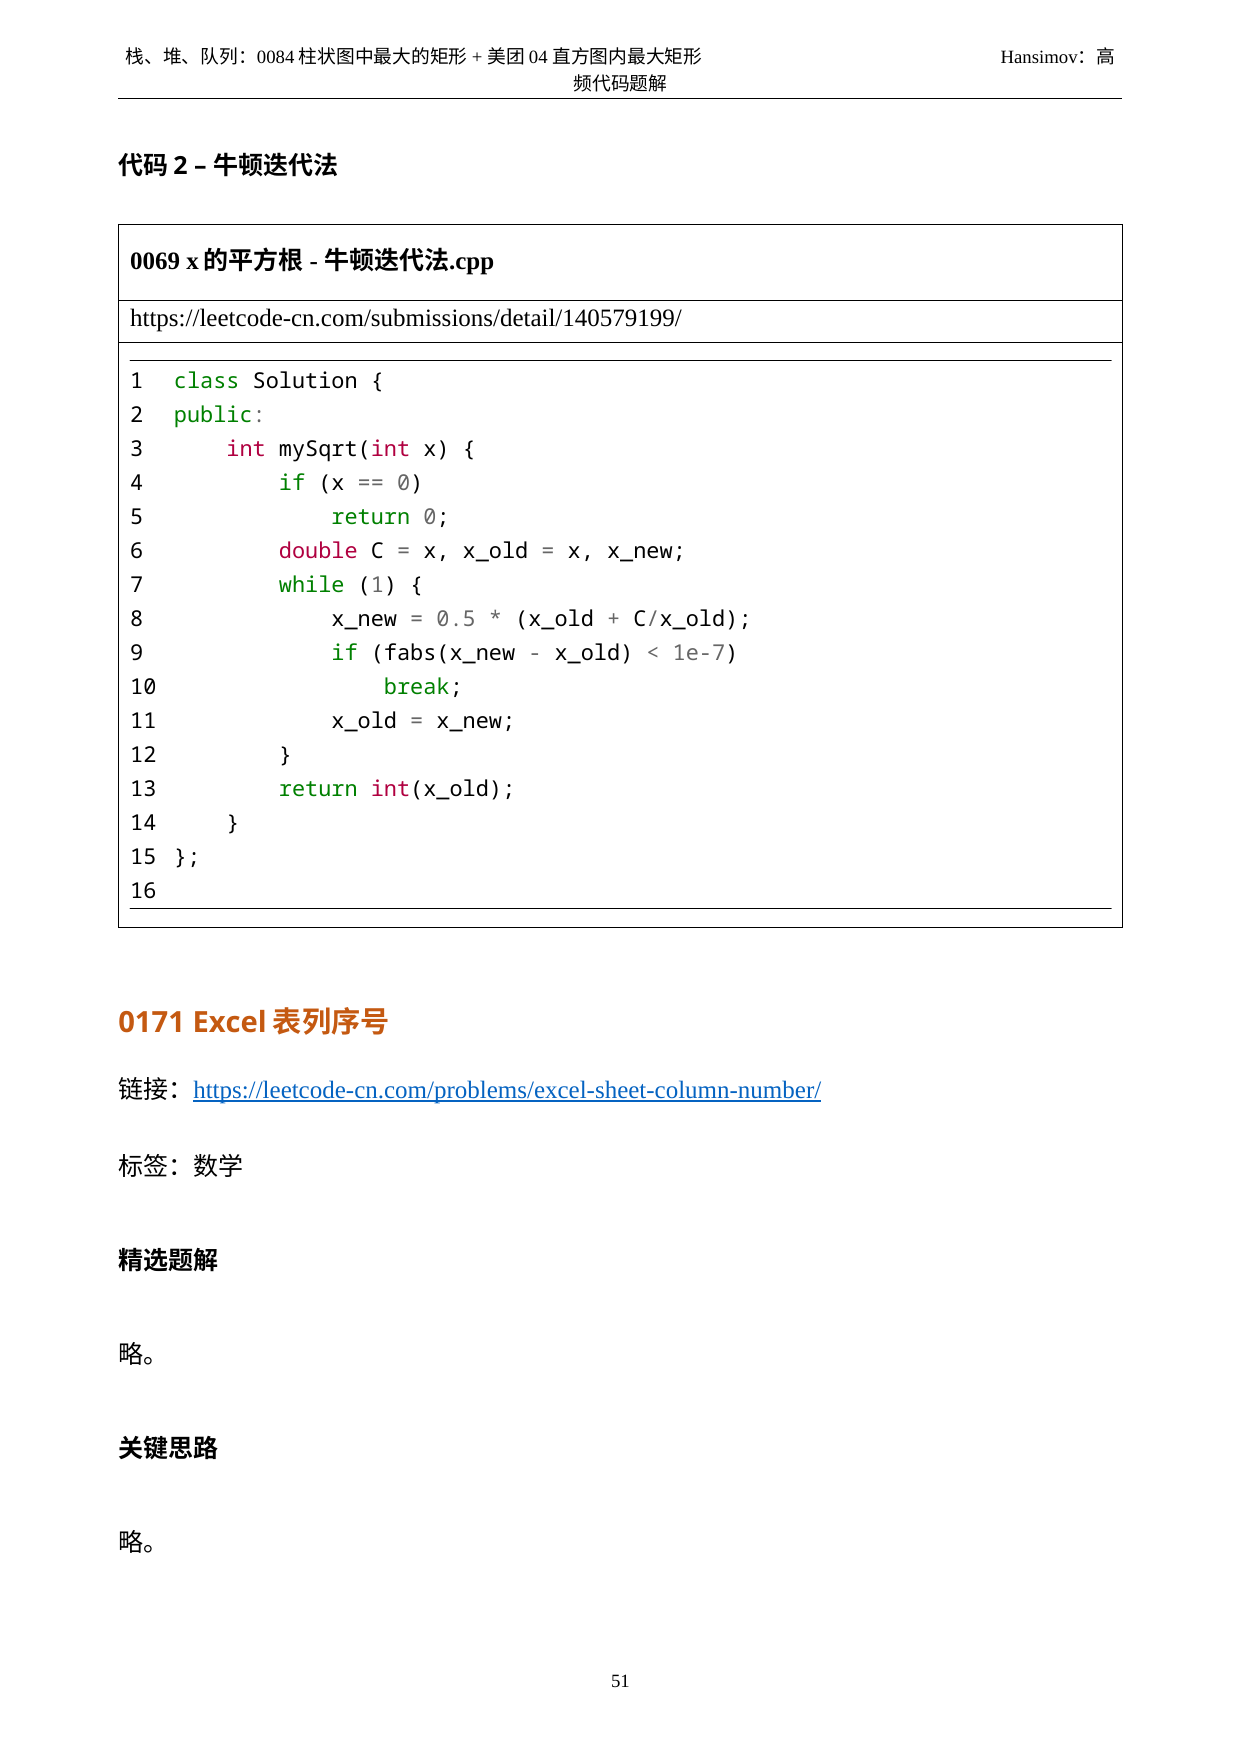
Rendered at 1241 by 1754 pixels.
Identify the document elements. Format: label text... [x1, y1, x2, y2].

subtitle 关键思路 [118, 1412, 1097, 1480]
text 略。 [118, 1318, 1122, 1386]
table_cell https://leetcode-cn.com/submissions/detail/140579199/ [119, 301, 1122, 342]
text 略。 [118, 1506, 1122, 1574]
subtitle 0171 Excel表列序号 [118, 986, 1097, 1054]
subtitle 精选题解 [118, 1224, 1097, 1292]
text 链接：https://leetcode-cn.com/problems/excel-sheet-column-number/ [118, 1054, 1122, 1122]
table_header 0069 x的平方根 - 牛顿迭代法.cpp [119, 225, 1122, 300]
text 标签：数学 [118, 1131, 1122, 1198]
subtitle 代码2 – 牛顿迭代法 [118, 130, 1097, 198]
table_cell class Solution { public: int mySqrt(int x) { if (x == 0) return 0; double C = x, x_old = x, x_new; while (1) { x_new = 0.5 * (x_old + C/x_old); if (fabs(x_new - x_old) < 1e-7) break; x_old = x_new; } return int(x_old); } }; [119, 343, 1122, 927]
